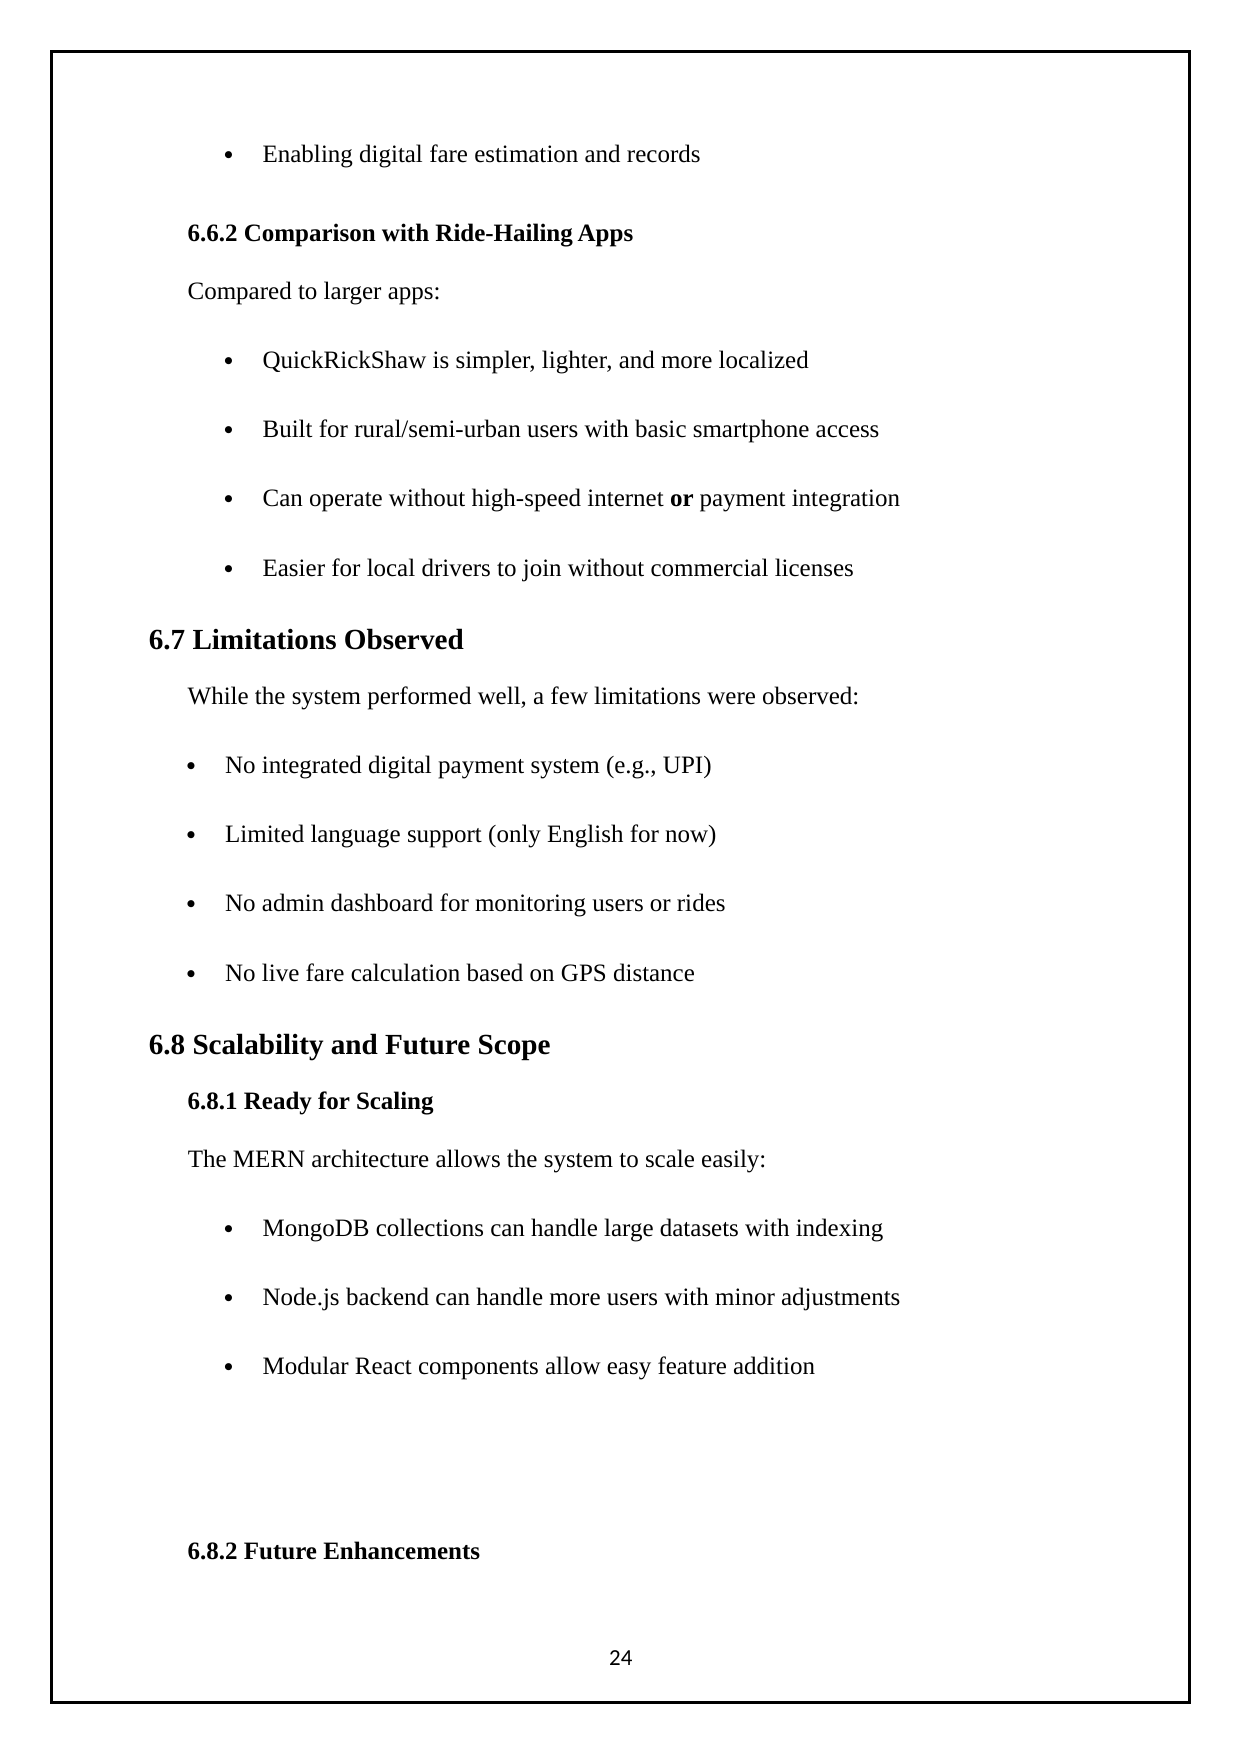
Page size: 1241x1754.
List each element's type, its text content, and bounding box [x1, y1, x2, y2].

list Modular React components allow easy feature addition [225, 1351, 1091, 1380]
text The MERN architecture allows the system to scale easily: [151, 1144, 1091, 1173]
text 6.8.1 Ready for Scaling [187, 1086, 1091, 1115]
list MongoDB collections can handle large datasets with indexing [225, 1213, 1091, 1242]
text 6.8.2 Future Enhancements [187, 1536, 1091, 1565]
subtitle 6.8 Scalability and Future Scope [148, 1027, 1091, 1060]
list Node.js backend can handle more users with minor adjustments [225, 1282, 1091, 1311]
list Limited language support (only English for now) [187, 819, 1091, 848]
list Can operate without high-speed internet or payment integration [225, 483, 1091, 512]
text 6.6.2 Comparison with Ride-Hailing Apps [187, 218, 1091, 247]
list QuickRickShaw is simpler, lighter, and more localized [225, 345, 1091, 374]
subtitle 6.7 Limitations Observed [148, 622, 1091, 655]
list No live fare calculation based on GPS distance [187, 958, 1091, 986]
list Easier for local drivers to join without commercial licenses [225, 553, 1091, 581]
list Enabling digital fare estimation and records [225, 139, 1091, 168]
text While the system performed well, a few limitations were observed: [187, 681, 1091, 710]
list Built for rural/semi-urban users with basic smartphone access [225, 414, 1091, 443]
text Compared to larger apps: [187, 276, 1091, 305]
list No admin dashboard for monitoring users or rides [187, 888, 1091, 917]
list No integrated digital payment system (e.g., UPI) [187, 750, 1091, 779]
